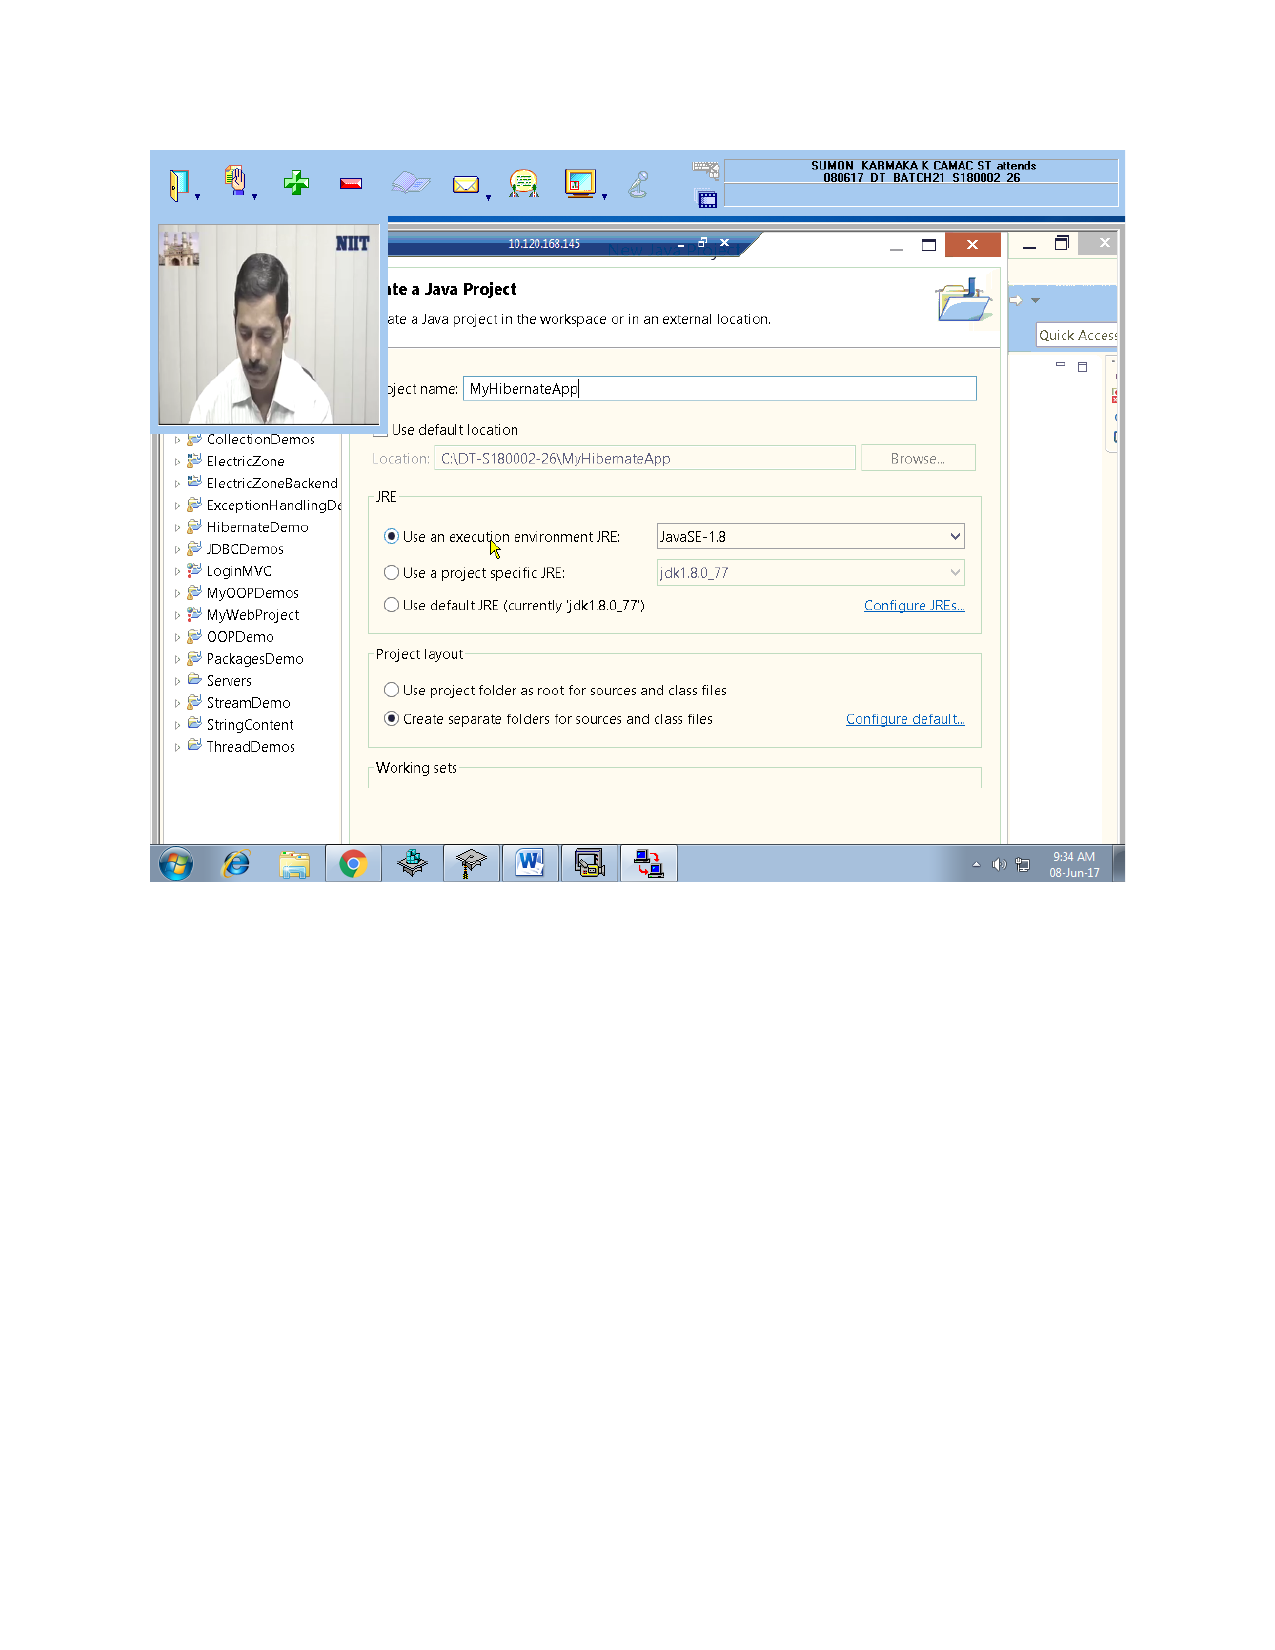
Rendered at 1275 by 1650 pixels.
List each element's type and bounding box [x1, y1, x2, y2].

picture [150, 150, 1125, 882]
